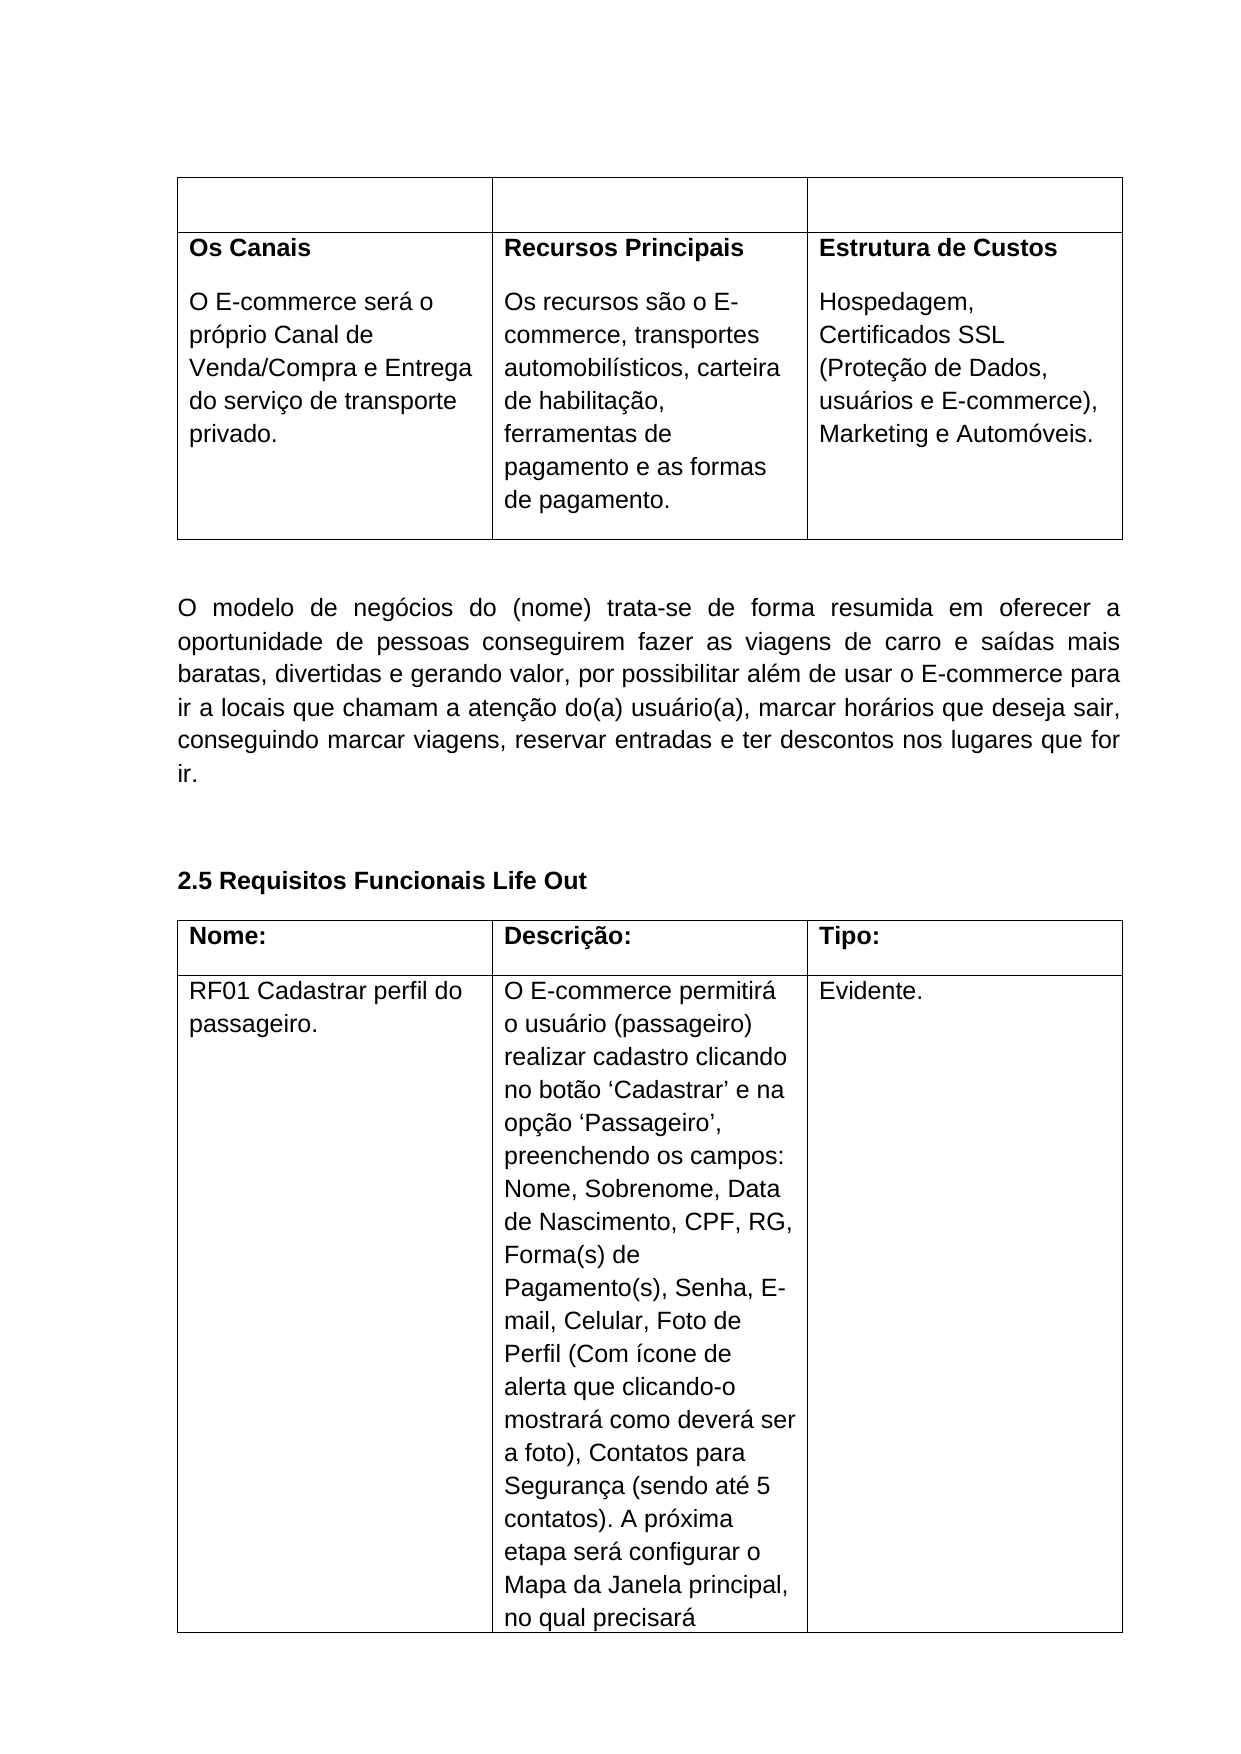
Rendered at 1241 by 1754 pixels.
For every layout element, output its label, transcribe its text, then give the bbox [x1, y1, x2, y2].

table_cell Estrutura de Custos Hospedagem, Certificados SSL (Proteção de Dados, usuários e E-commerce), Marketing e Automóveis. [808, 233, 1122, 538]
table_header Descrição: [493, 921, 807, 974]
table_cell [178, 976, 492, 1632]
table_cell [493, 178, 807, 232]
table_cell Evidente. [808, 976, 1122, 1632]
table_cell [493, 976, 807, 1632]
text 2.5 Requisitos Funcionais Life Out [177, 866, 1122, 895]
table_cell Os Canais O E-commerce será o próprio Canal de Venda/Compra e Entrega do serviço de transporte privado. [178, 233, 492, 538]
table_header Nome: [178, 921, 492, 974]
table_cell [808, 178, 1122, 232]
table_cell Recursos Principais Os recursos são o E-commerce, transportes automobilísticos, carteira de habilitação, ferramentas de pagamento e as formas de pagamento. [493, 233, 807, 538]
table_header Tipo: [808, 921, 1122, 974]
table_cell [178, 178, 492, 232]
text O modelo de negócios do (nome) trata-se de forma resumida em oferecer a oportunidade de pessoas conseguirem fazer as viagens de carro e saídas mais baratas, divertidas e gerando valor, por possibilitar além de usar o E-commerce para ir a locais que chamam a atenção do(a) usuário(a), marcar horários que deseja sair, conseguindo marcar viagens, reservar entradas e ter descontos nos lugares que for ir. [177, 593, 1122, 787]
